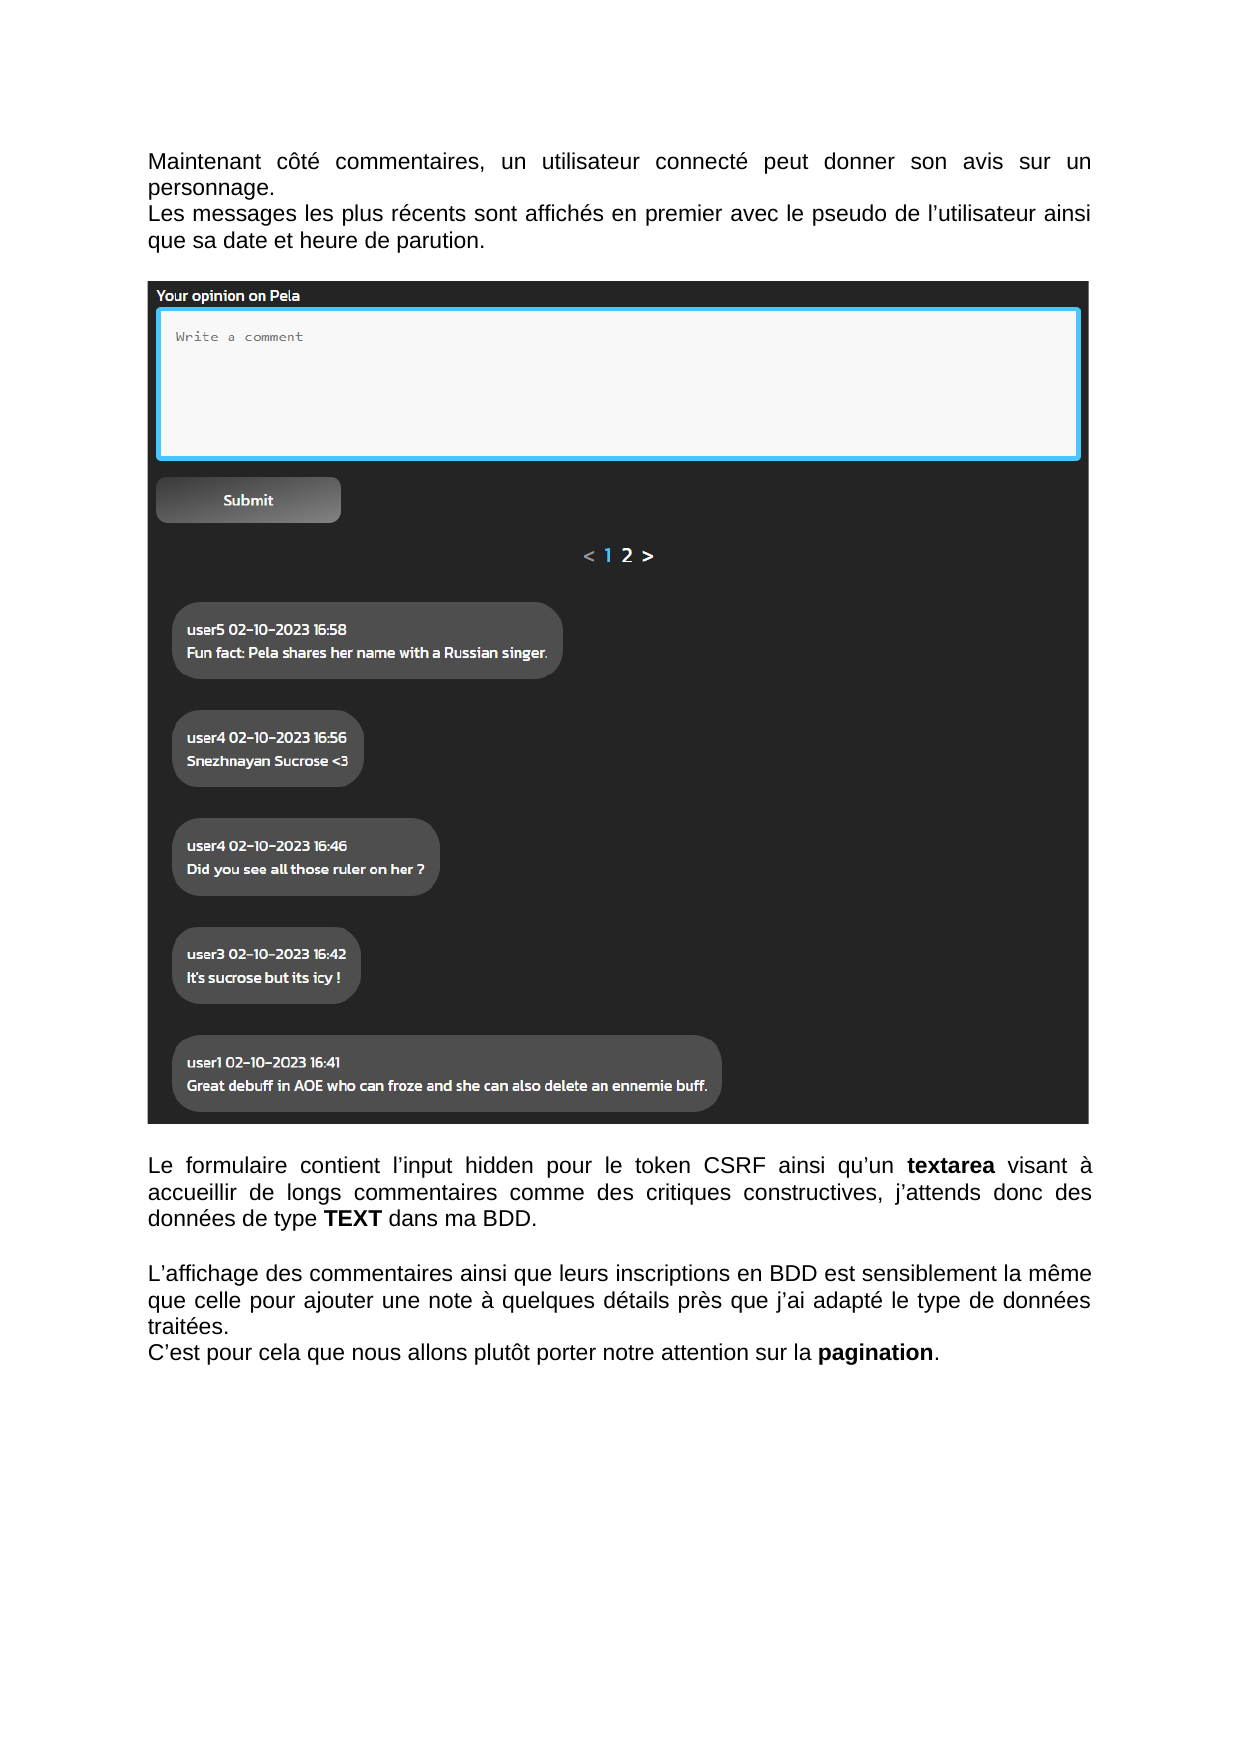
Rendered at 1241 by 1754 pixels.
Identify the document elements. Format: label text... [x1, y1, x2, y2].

text C’est pour cela que nous allons plutôt porter notre attention sur la pagination. [148, 1339, 1093, 1366]
text Les messages les plus récents sont affichés en premier avec le pseudo de l’utilisateur ainsi que sa date et heure de parution. [148, 200, 1093, 253]
picture [147, 281, 1089, 1124]
text Le formulaire contient l’input hidden pour le token CSRF ainsi qu’un textarea visant à accueillir de longs commentaires comme des critiques constructives, j’attends donc des données de type TEXT dans ma BDD. [148, 1152, 1093, 1232]
text L’affichage des commentaires ainsi que leurs inscriptions en BDD est sensiblement la même que celle pour ajouter une note à quelques détails près que j’ai adapté le type de données traitées. [148, 1260, 1093, 1339]
text Maintenant côté commentaires, un utilisateur connecté peut donner son avis sur un personnage. [148, 148, 1093, 200]
